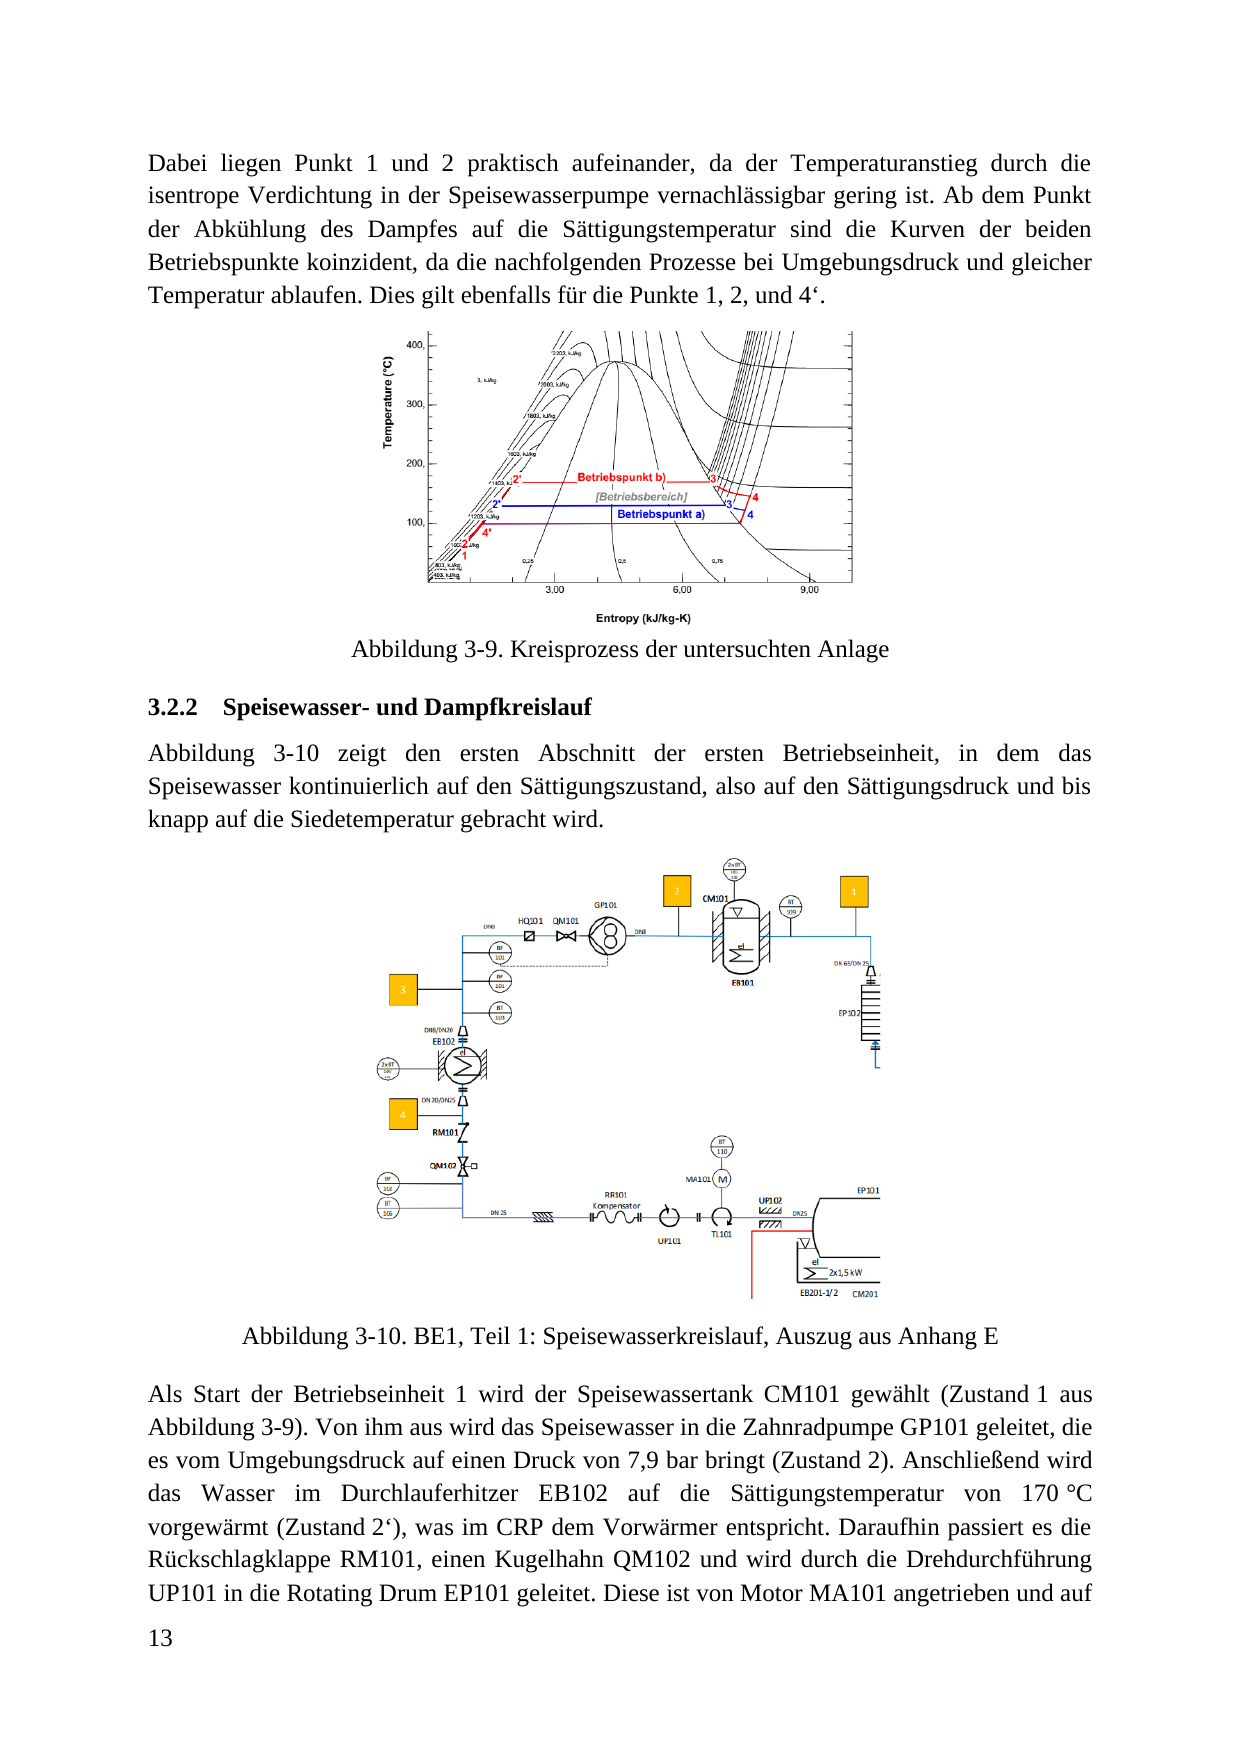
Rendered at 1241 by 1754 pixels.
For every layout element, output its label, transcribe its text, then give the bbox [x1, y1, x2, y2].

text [148, 1379, 1093, 1606]
text Dabei liegen Punkt 1 und 2 praktisch aufeinander, da der Temperaturanstieg durch die isentrope Verdichtung in der Speisewasserpumpe vernachlässigbar gering ist. Ab dem Punkt der Abkühlung des Dampfes auf die Sättigungstemperatur sind die Kurven der beiden Betriebspunkte koinzident, da die nachfolgenden Prozesse bei Umgebungsdruck und gleicher Temperatur ablaufen. Dies gilt ebenfalls für die Punkte 1, 2, und 4‘. [148, 148, 1093, 308]
picture [370, 331, 870, 630]
subtitle Speisewasser- und Dampfkreislauf [148, 692, 1093, 721]
picture [359, 855, 881, 1299]
